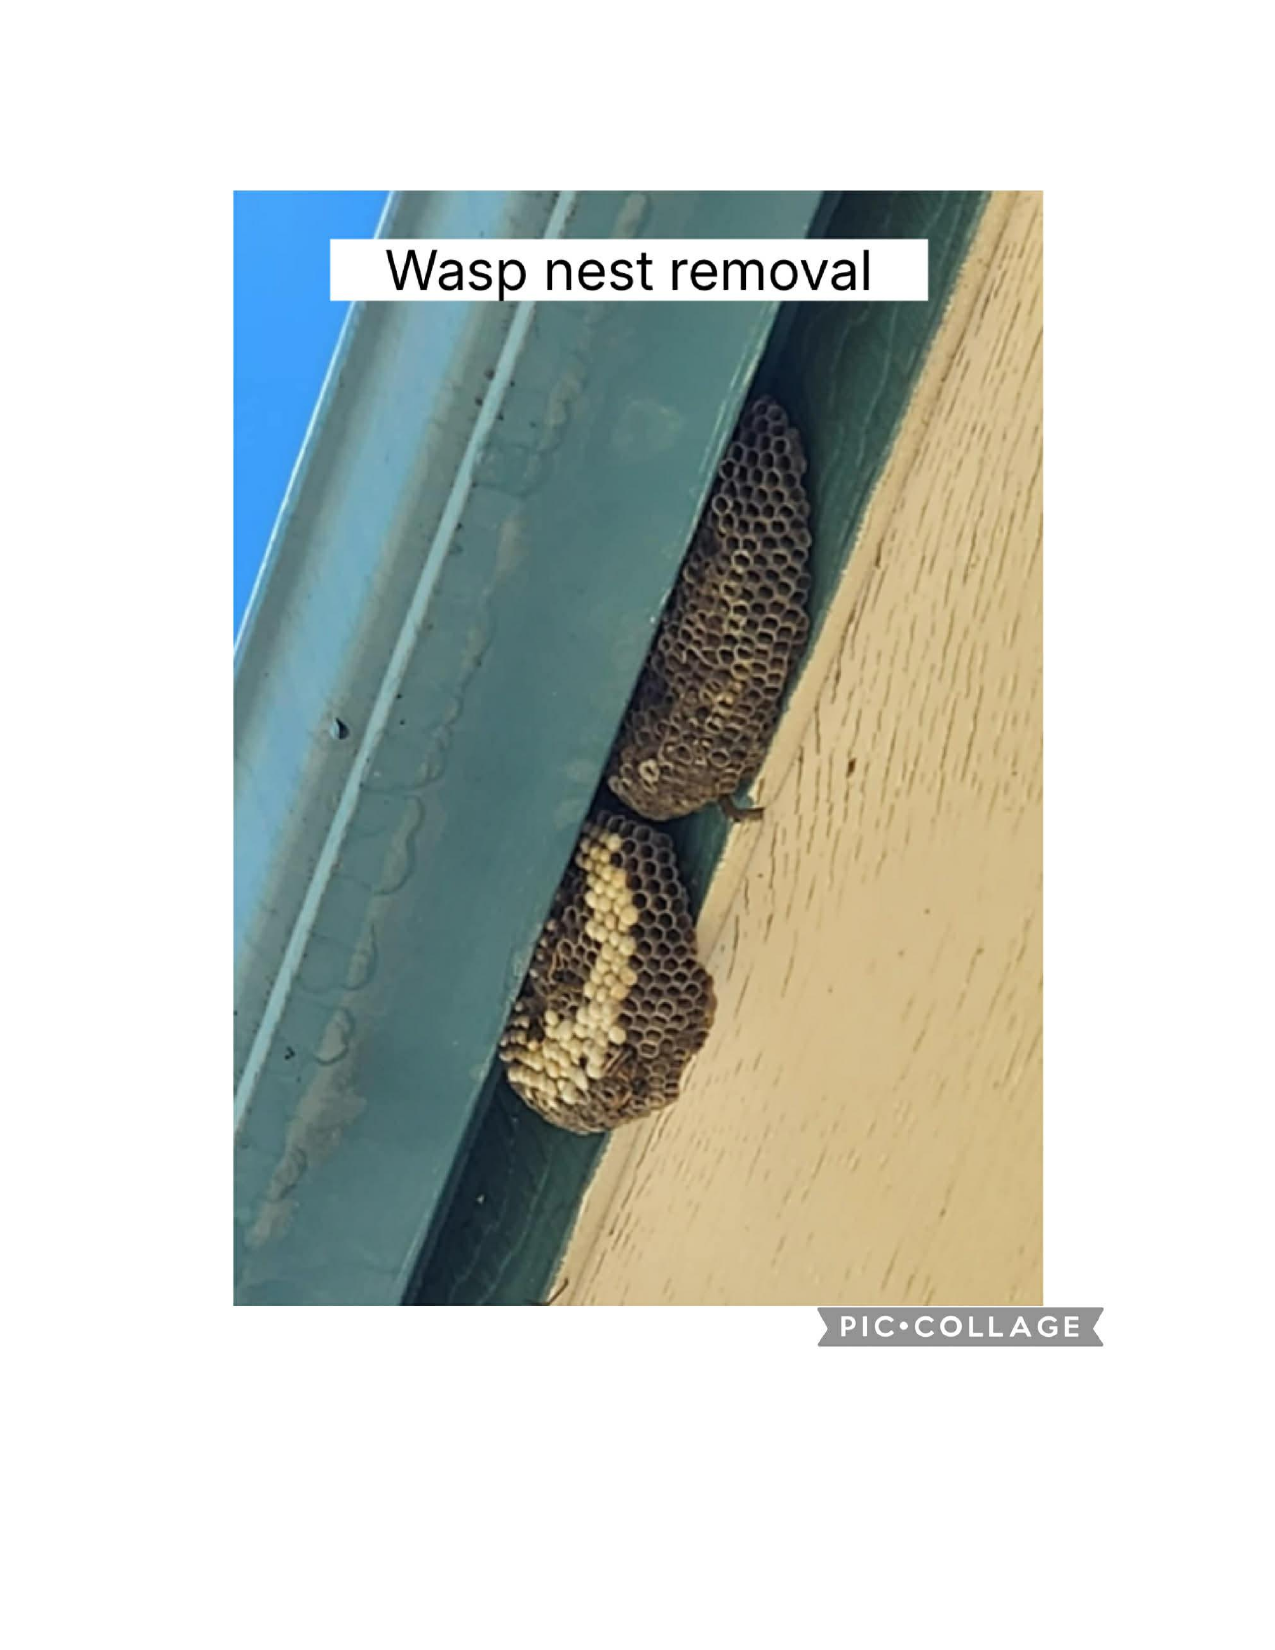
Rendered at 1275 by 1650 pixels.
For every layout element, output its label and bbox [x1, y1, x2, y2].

picture [150, 150, 1125, 1369]
